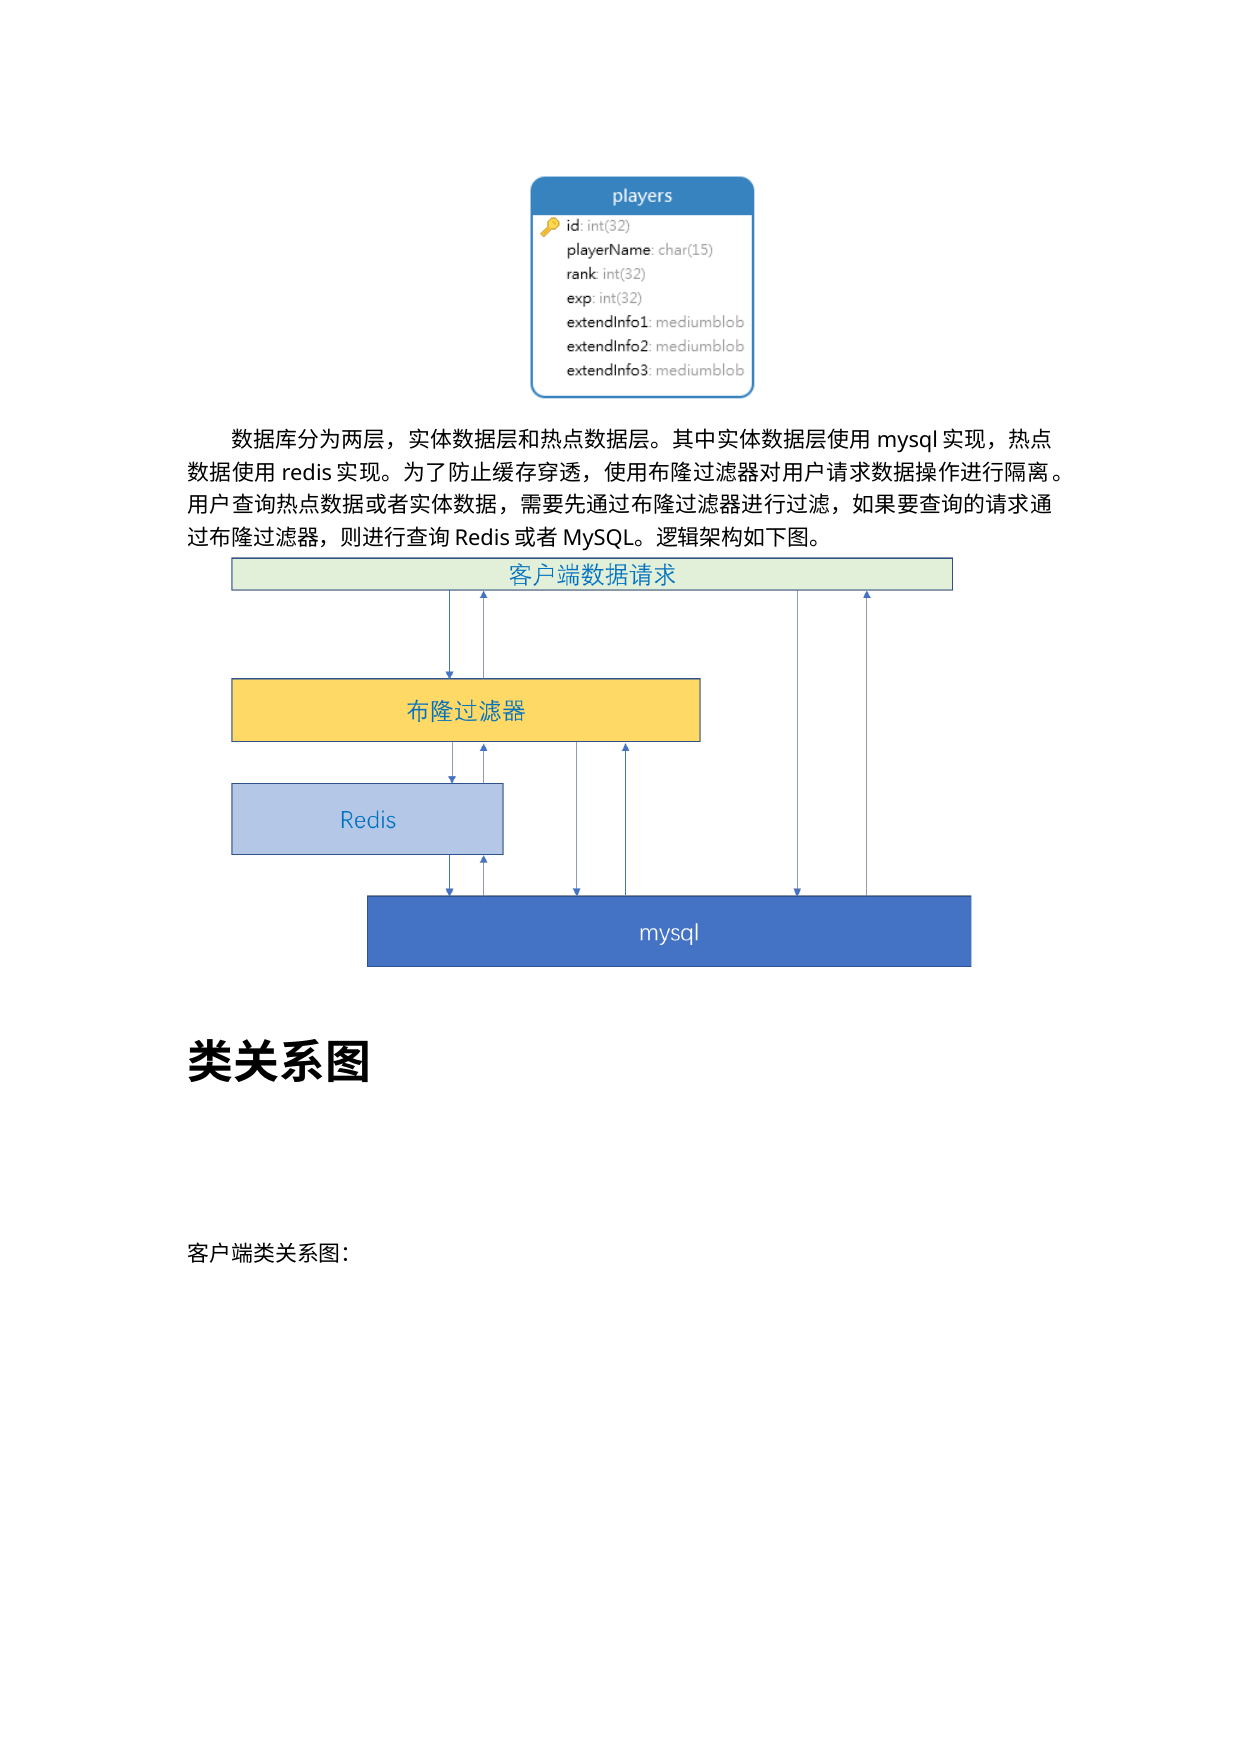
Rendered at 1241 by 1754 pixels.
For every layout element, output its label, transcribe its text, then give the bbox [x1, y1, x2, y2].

picture [515, 162, 769, 414]
picture [231, 552, 972, 967]
text 客户端类关系图： [187, 1235, 1053, 1268]
subtitle 类关系图 [187, 1010, 1053, 1107]
text 数据库分为两层，实体数据层和热点数据层。其中实体数据层使用mysql实现，热点数据使用redis实现。为了防止缓存穿透，使用布隆过滤器对用户请求数据操作进行隔离。用户查询热点数据或者实体数据，需要先通过布隆过滤器进行过滤，如果要查询的请求通过布隆过滤器，则进行查询Redis或者MySQL。逻辑架构如下图。 [187, 422, 1053, 552]
